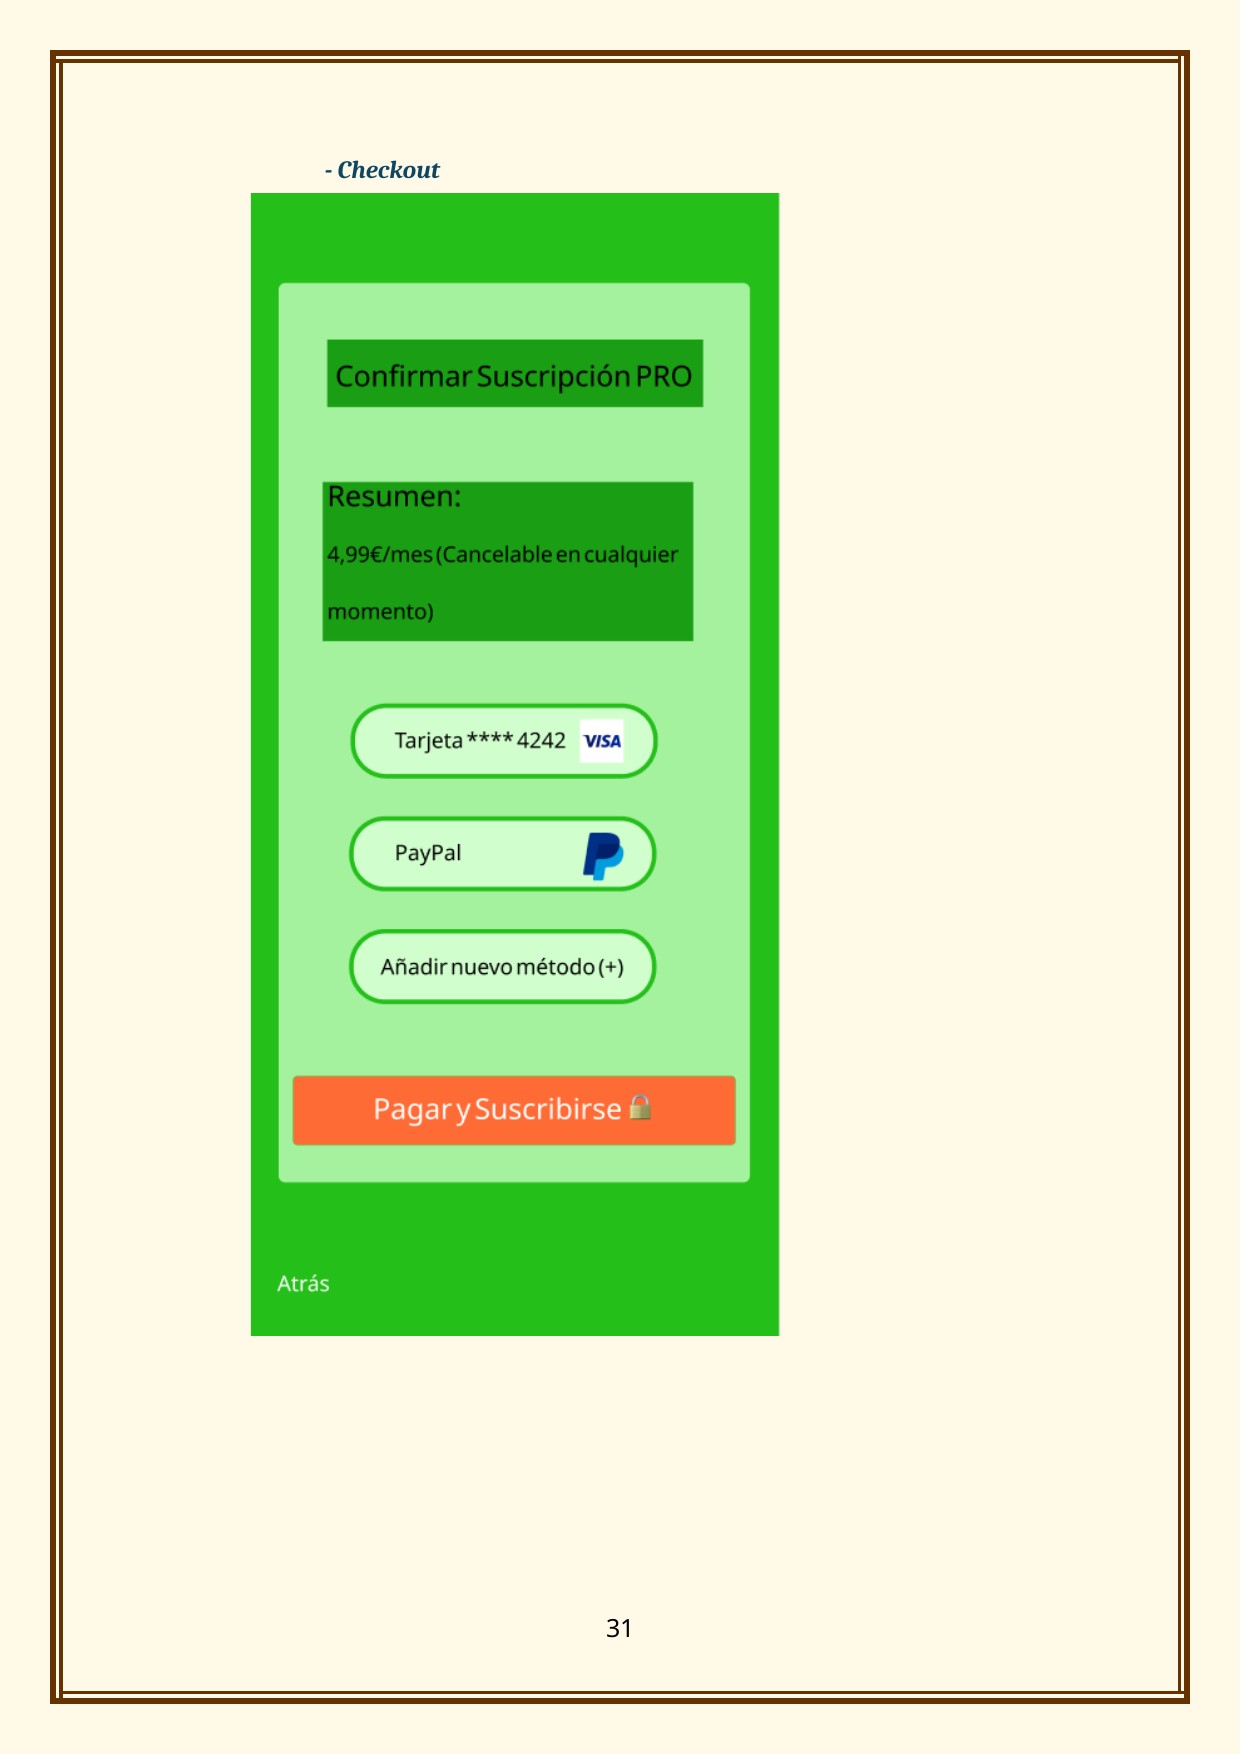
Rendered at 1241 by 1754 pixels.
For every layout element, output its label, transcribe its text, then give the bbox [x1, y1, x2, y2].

subtitle - Checkout [177, 156, 1063, 184]
picture [250, 193, 780, 1336]
